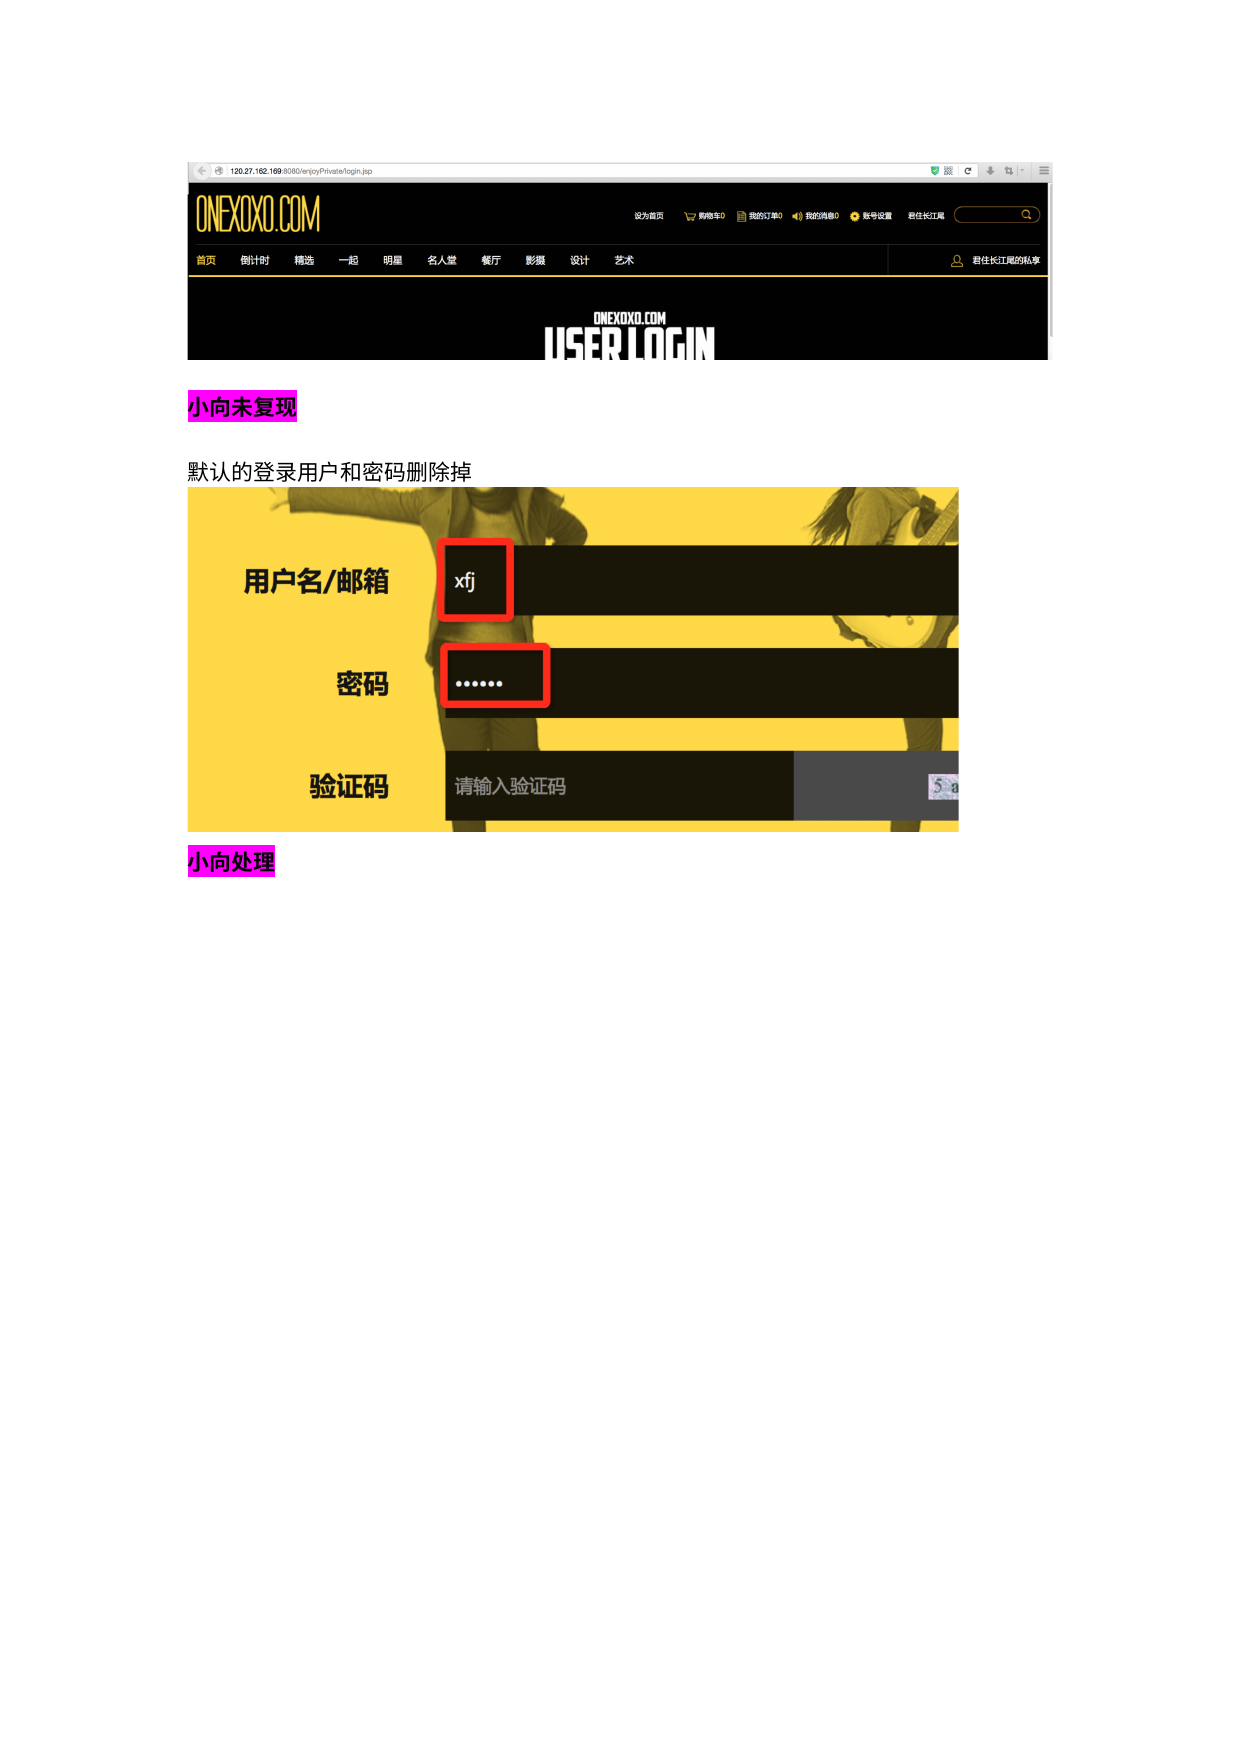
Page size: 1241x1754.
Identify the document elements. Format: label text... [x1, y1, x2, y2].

text 默认的登录用户和密码删除掉 [187, 454, 1053, 487]
picture [187, 487, 959, 832]
text 小向未复现 [187, 389, 1053, 422]
picture [187, 162, 1053, 360]
text 小向处理 [187, 844, 1053, 877]
